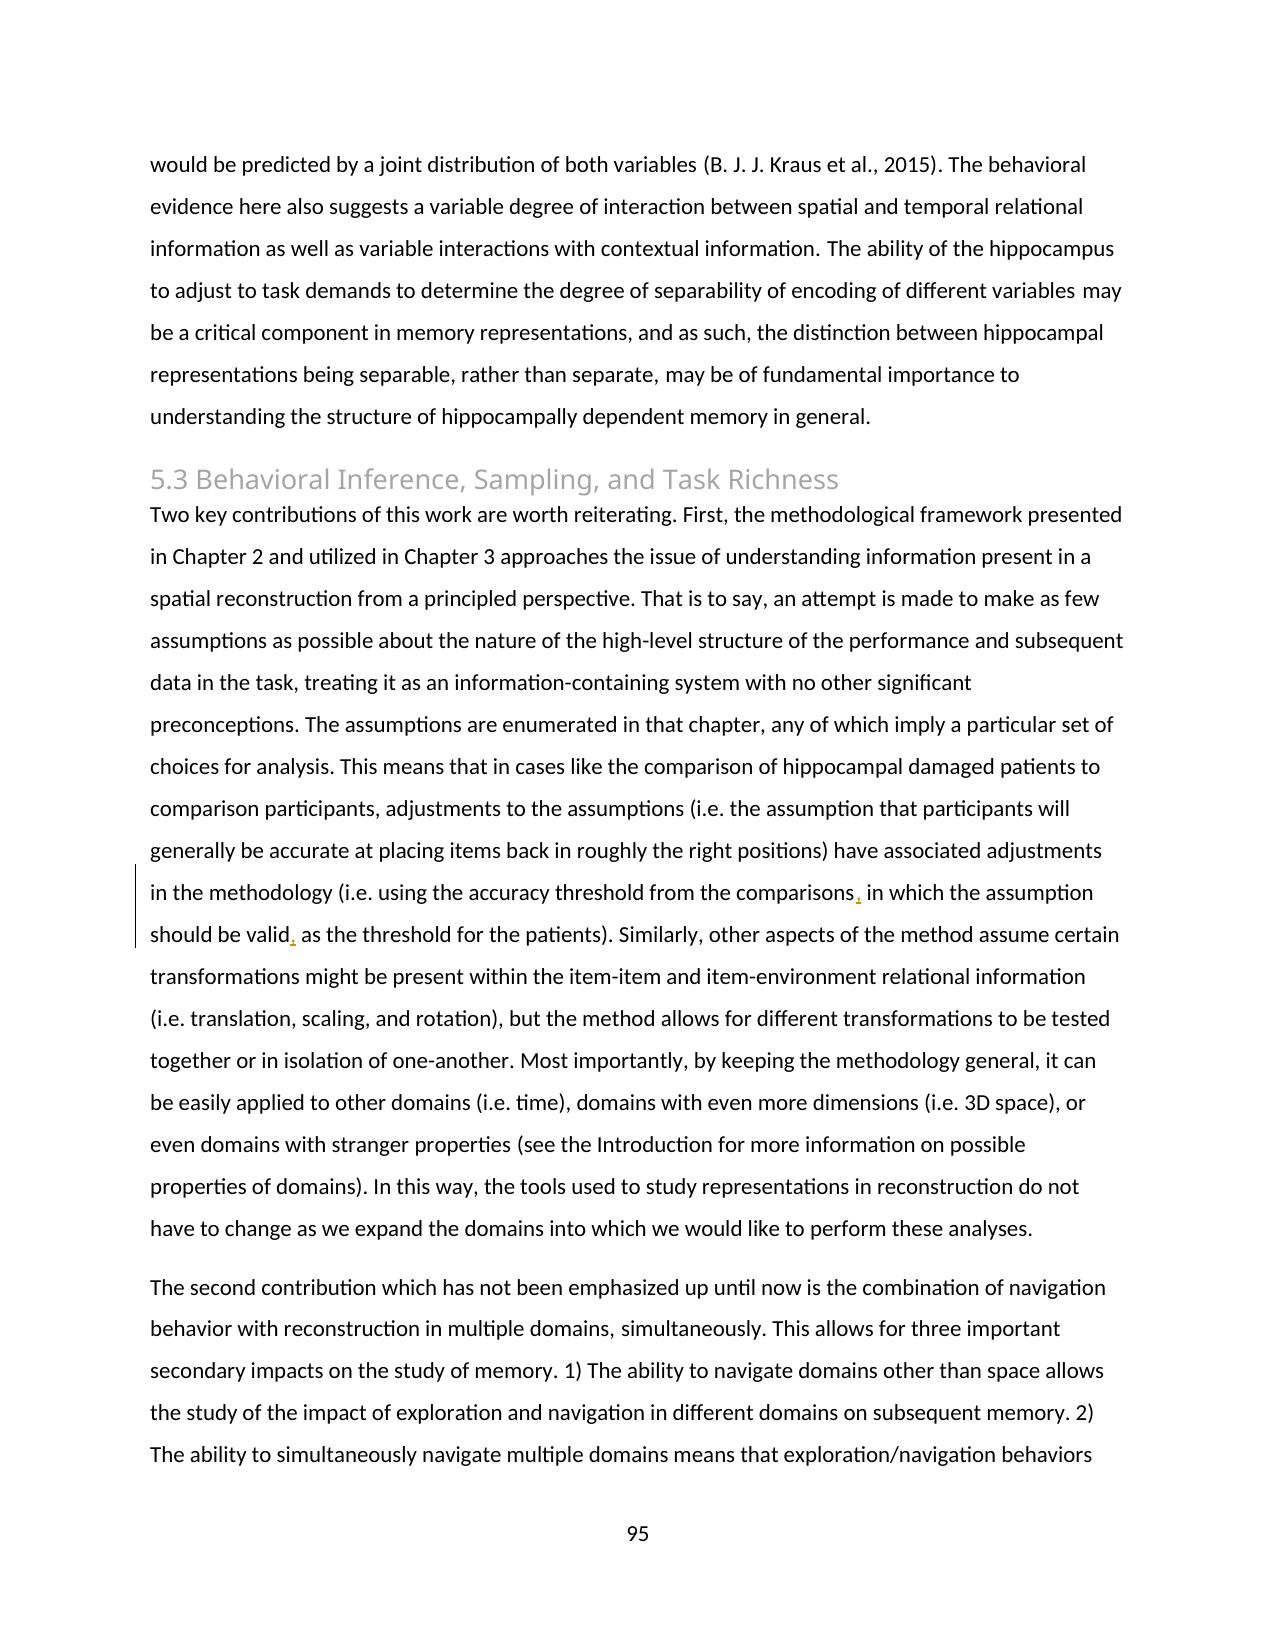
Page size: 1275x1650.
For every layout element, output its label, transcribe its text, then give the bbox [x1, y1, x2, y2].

subtitle 5.3 Behavioral Inference, Sampling, and Task Richness [150, 461, 1125, 497]
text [150, 1273, 1125, 1468]
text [150, 150, 1125, 430]
text Two key contributions of this work are worth reiterating. First, the methodological framework presented in Chapter 2 and utilized in Chapter 3 approaches the issue of understanding information present in a spatial reconstruction from a principled perspective. That is to say, an attempt is made to make as few assumptions as possible about the nature of the high-level structure of the performance and subsequent data in the task, treating it as an information-containing system with no other significant preconceptions. The assumptions are enumerated in that chapter, any of which imply a particular set of choices for analysis. This means that in cases like the comparison of hippocampal damaged patients to comparison participants, adjustments to the assumptions (i.e. the assumption that participants will generally be accurate at placing items back in roughly the right positions) have associated adjustments in the methodology (i.e. using the accuracy threshold from the comparisons in which the assumption should be valid as the threshold for the patients). Similarly, other aspects of the method assume certain transformations might be present within the item-item and item-environment relational information (i.e. translation, scaling, and rotation), but the method allows for different transformations to be tested together or in isolation of one-another. Most importantly, by keeping the methodology general, it can be easily applied to other domains (i.e. time), domains with even more dimensions (i.e. 3D space), or even domains with stranger properties (see the Introduction for more information on possible properties of domains). In this way, the tools used to study representations in reconstruction do not have to change as we expand the domains into which we would like to perform these analyses. [150, 500, 1125, 1242]
